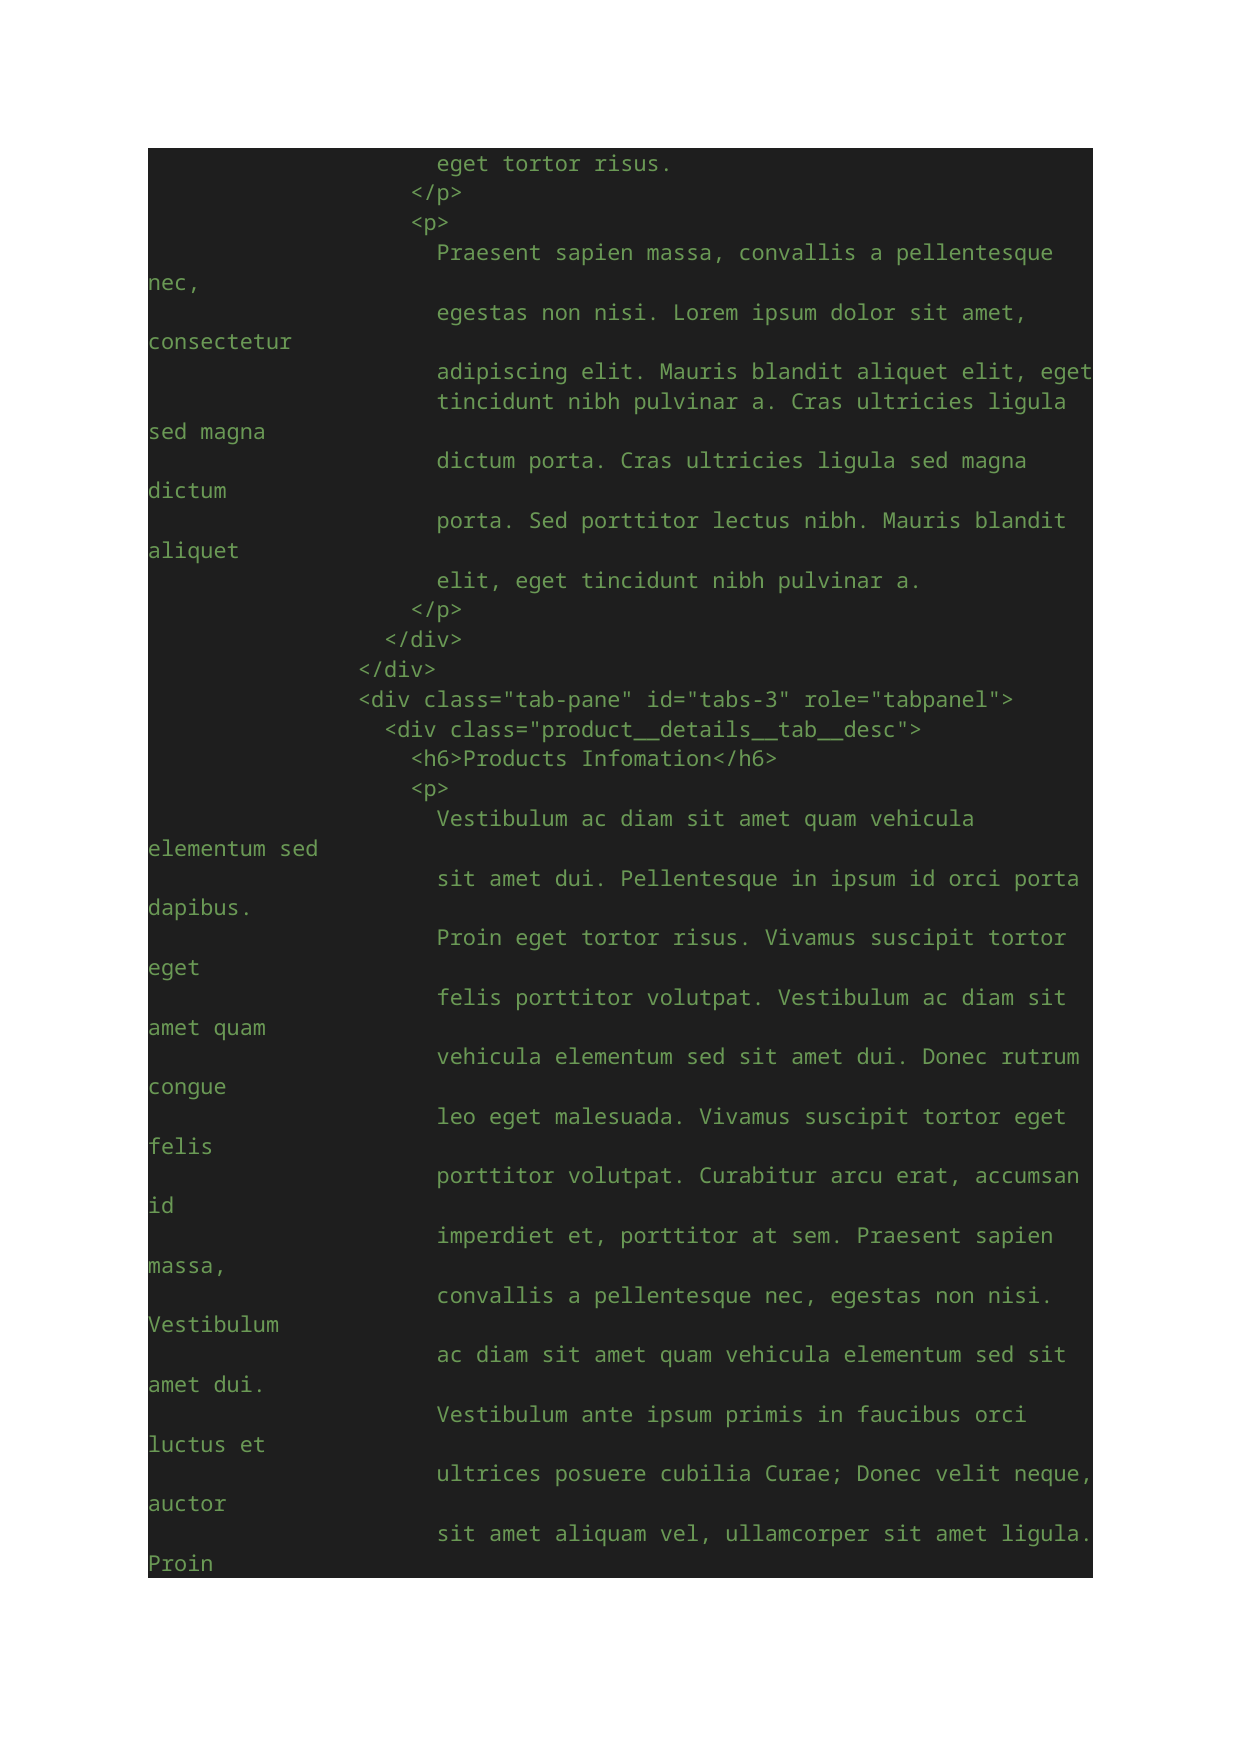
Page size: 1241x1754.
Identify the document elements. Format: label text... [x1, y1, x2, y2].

text <h6>Products Infomation</h6> [148, 743, 1093, 773]
text porta. Sed porttitor lectus nibh. Mauris blandit aliquet [148, 505, 1093, 565]
text <p> [148, 207, 1093, 237]
text dictum porta. Cras ultricies ligula sed magna dictum [148, 446, 1093, 505]
text </p> [148, 594, 1093, 624]
text Vestibulum ante ipsum primis in faucibus orci luctus et [148, 1399, 1093, 1458]
text Proin eget tortor risus. Vivamus suscipit tortor eget [148, 922, 1093, 982]
text <p> [148, 773, 1093, 803]
text convallis a pellentesque nec, egestas non nisi. Vestibulum [148, 1280, 1093, 1339]
text imperdiet et, porttitor at sem. Praesent sapien massa, [148, 1220, 1093, 1280]
text ac diam sit amet quam vehicula elementum sed sit amet dui. [148, 1339, 1093, 1399]
text sit amet aliquam vel, ullamcorper sit amet ligula. Proin [148, 1518, 1093, 1578]
text Praesent sapien massa, convallis a pellentesque nec, [148, 237, 1093, 297]
text </p> [148, 177, 1093, 207]
text Vestibulum ac diam sit amet quam vehicula elementum sed [148, 803, 1093, 863]
text </div> [148, 654, 1093, 684]
text felis porttitor volutpat. Vestibulum ac diam sit amet quam [148, 982, 1093, 1041]
text leo eget malesuada. Vivamus suscipit tortor eget felis [148, 1101, 1093, 1161]
text elit, eget tincidunt nibh pulvinar a. [148, 565, 1093, 594]
text <div class="product__details__tab__desc"> [148, 714, 1093, 743]
text </div> [148, 624, 1093, 654]
text eget tortor risus. [148, 148, 1093, 177]
text vehicula elementum sed sit amet dui. Donec rutrum congue [148, 1041, 1093, 1101]
text adipiscing elit. Mauris blandit aliquet elit, eget [148, 356, 1093, 386]
text egestas non nisi. Lorem ipsum dolor sit amet, consectetur [148, 297, 1093, 356]
text sit amet dui. Pellentesque in ipsum id orci porta dapibus. [148, 863, 1093, 922]
text ultrices posuere cubilia Curae; Donec velit neque, auctor [148, 1458, 1093, 1518]
text tincidunt nibh pulvinar a. Cras ultricies ligula sed magna [148, 386, 1093, 446]
text <div class="tab-pane" id="tabs-3" role="tabpanel"> [148, 684, 1093, 714]
text porttitor volutpat. Curabitur arcu erat, accumsan id [148, 1161, 1093, 1220]
